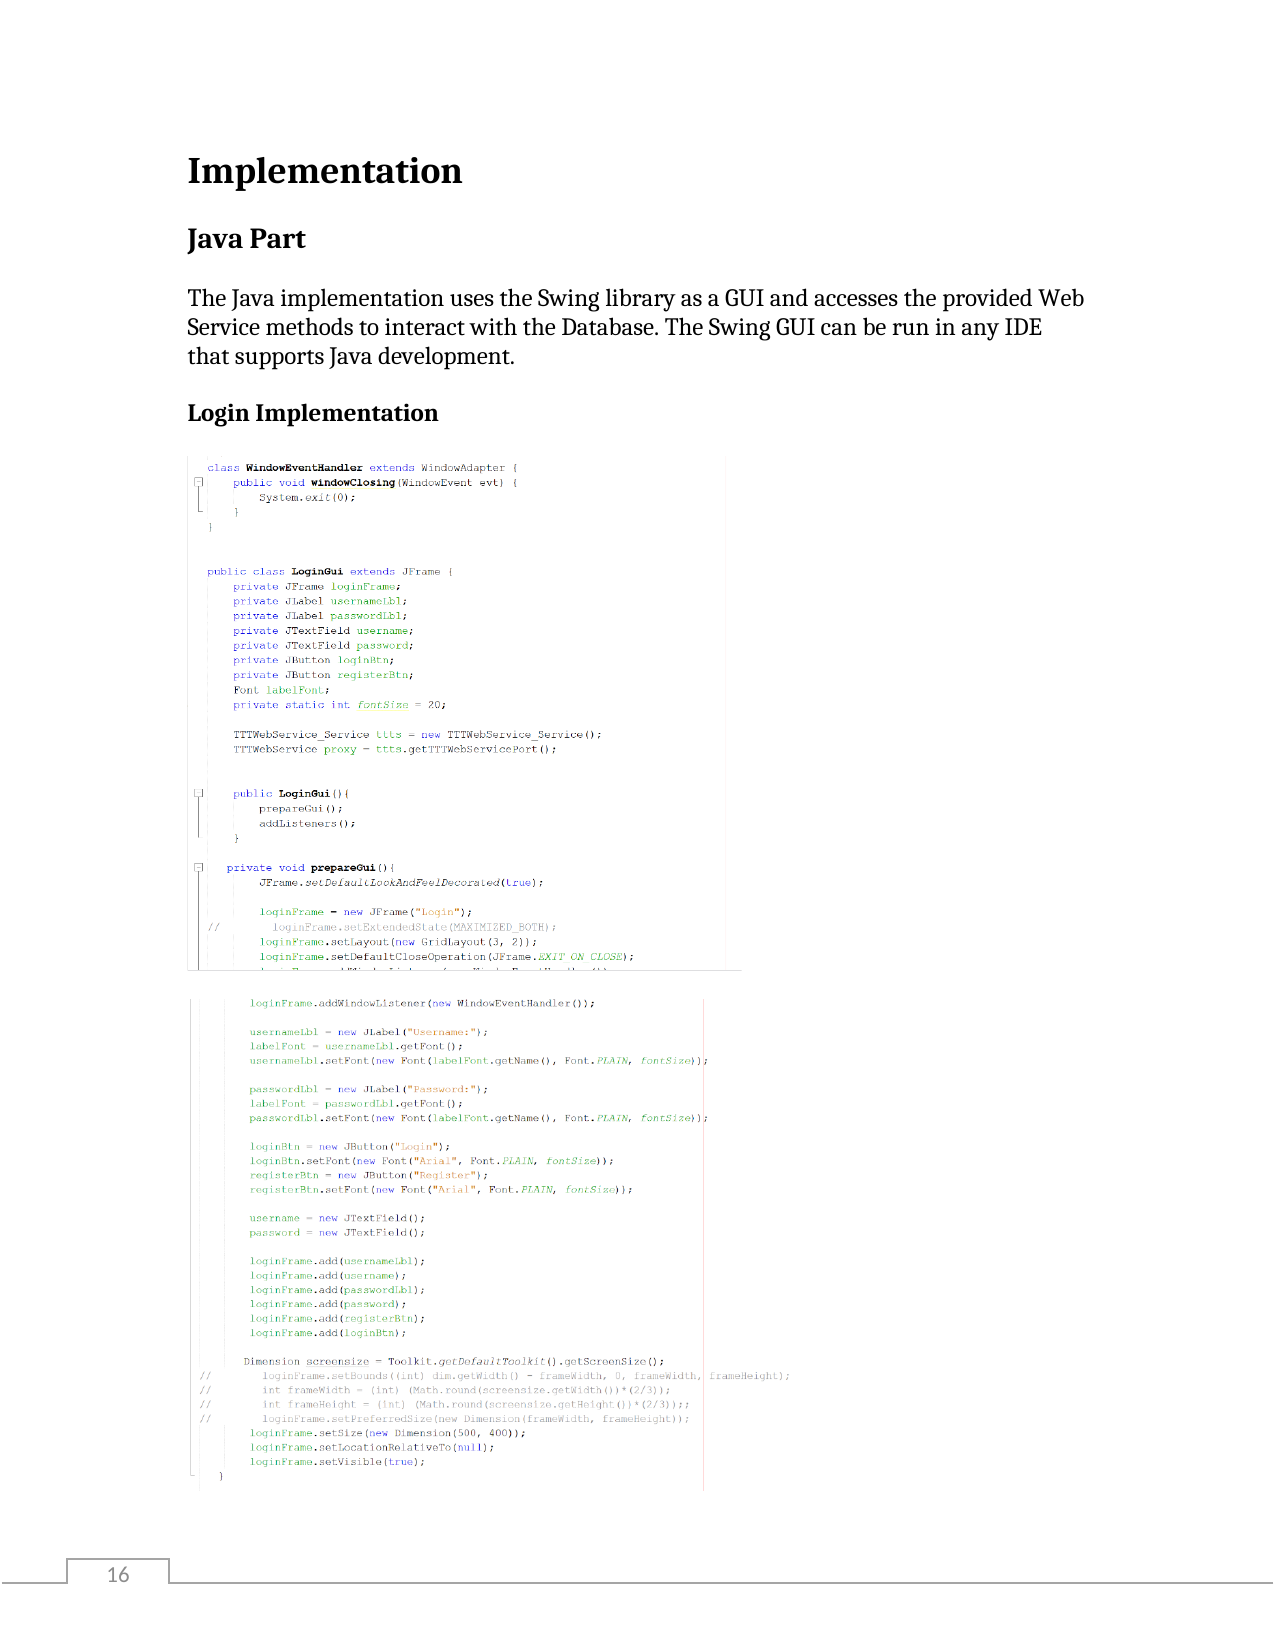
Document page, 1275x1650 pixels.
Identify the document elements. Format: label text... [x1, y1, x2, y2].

picture [187, 999, 820, 1491]
text The Java implementation uses the Swing library as a GUI and accesses the provided Web Service methods to interact with the Database. The Swing GUI can be run in any IDE that supports Java development. [187, 284, 1087, 370]
picture [187, 456, 742, 971]
text Implementation [187, 150, 1087, 193]
text Login Implementation [187, 399, 1087, 428]
text Java Part [187, 222, 1087, 255]
